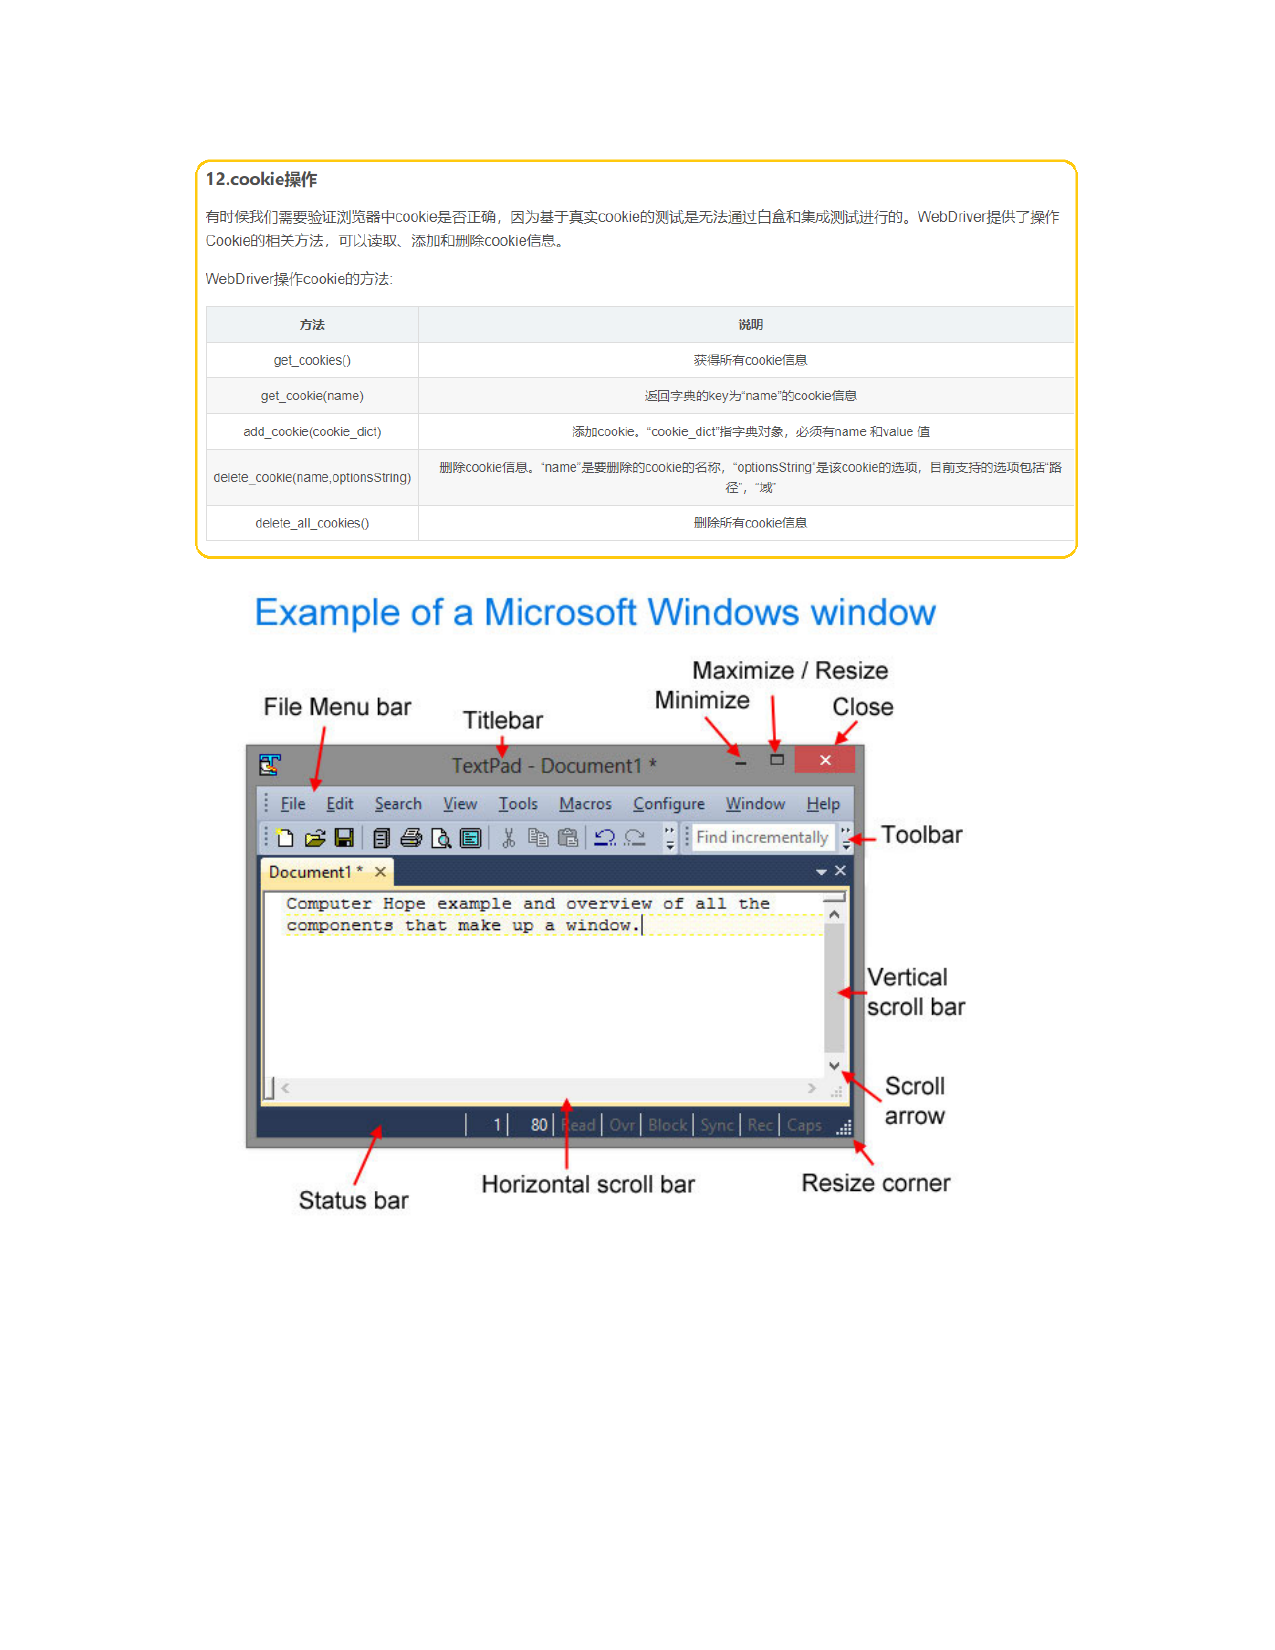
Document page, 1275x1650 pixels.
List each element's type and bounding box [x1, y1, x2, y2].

picture [187, 150, 1088, 1268]
